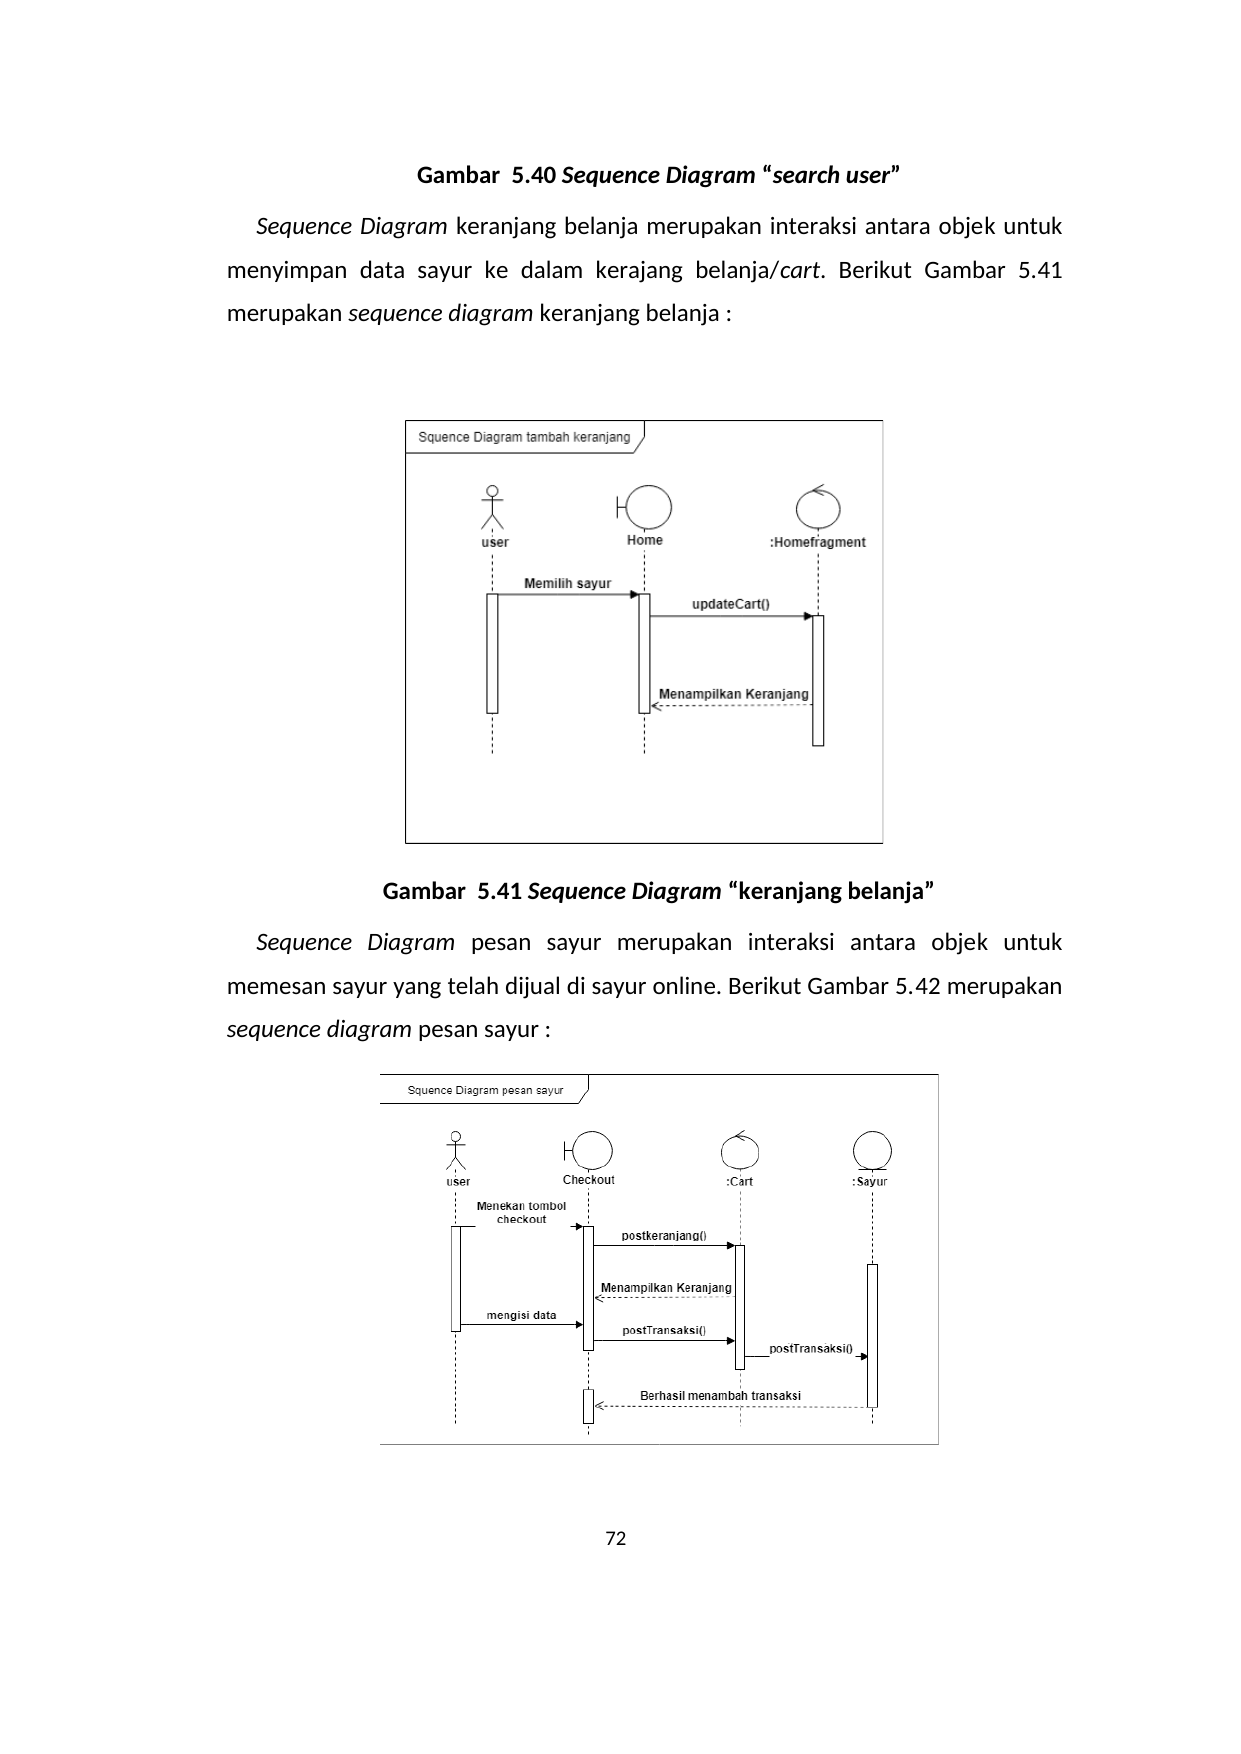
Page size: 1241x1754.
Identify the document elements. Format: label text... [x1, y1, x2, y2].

subtitle Gambar 5.40 Sequence Diagram “search user” [226, 159, 1092, 189]
text Sequence Diagram pesan sayur merupakan interaksi antara objek untuk memesan sayur yang telah dijual di sayur online. Berikut Gambar 5.42 merupakan sequence diagram pesan sayur : [227, 926, 1062, 1044]
picture [380, 1074, 939, 1445]
picture [405, 420, 884, 844]
subtitle Gambar 5.41 Sequence Diagram “keranjang belanja” [226, 875, 1092, 905]
text Sequence Diagram keranjang belanja merupakan interaksi antara objek untuk menyimpan data sayur ke dalam kerajang belanja/cart. Berikut Gambar 5.41 merupakan sequence diagram keranjang belanja : [227, 211, 1062, 328]
